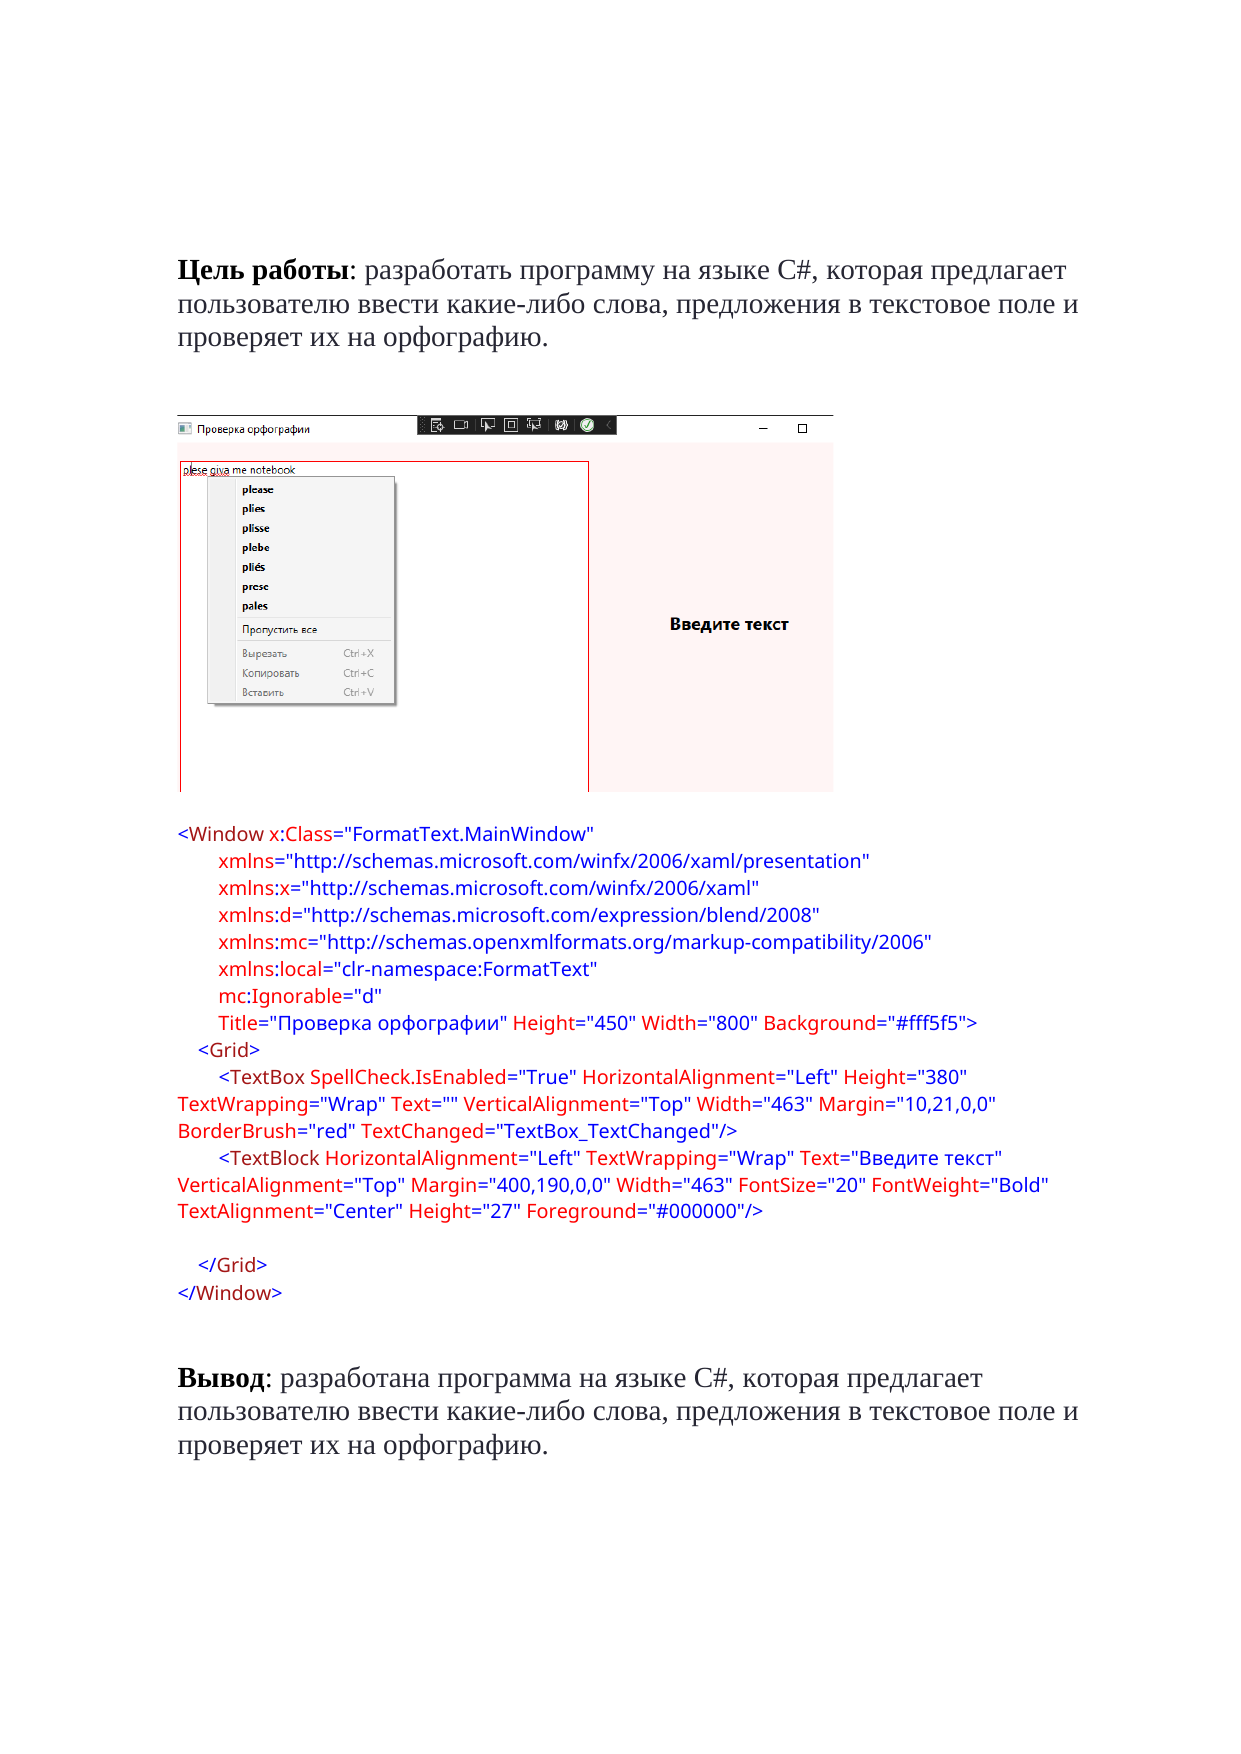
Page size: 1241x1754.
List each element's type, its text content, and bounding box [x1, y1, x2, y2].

text xmlns:local="clr-namespace:FormatText" [177, 955, 1152, 982]
text xmlns="http://schemas.microsoft.com/winfx/2006/xaml/presentation" [177, 847, 1152, 874]
text <Window x:Class="FormatText.MainWindow" [177, 820, 1152, 847]
text Вывод: разработана программа на языке С#, которая предлагает пользователю ввести какие-либо слова, предложения в текстовое поле и проверяет их на орфографию. [177, 1360, 1152, 1460]
text </Window> [177, 1279, 1152, 1306]
text xmlns:d="http://schemas.microsoft.com/expression/blend/2008" [177, 901, 1152, 928]
text <TextBlock HorizontalAlignment="Left" TextWrapping="Wrap" Text="Введите текст" VerticalAlignment="Top" Margin="400,190,0,0" Width="463" FontSize="20" FontWeight="Bold" TextAlignment="Center" Height="27" Foreground="#000000"/> [177, 1144, 1152, 1225]
text <TextBox SpellCheck.IsEnabled="True" HorizontalAlignment="Left" Height="380" TextWrapping="Wrap" Text="" VerticalAlignment="Top" Width="463" Margin="10,21,0,0" BorderBrush="red" TextChanged="TextBox_TextChanged"/> [177, 1063, 1152, 1144]
text mc:Ignorable="d" [177, 982, 1152, 1009]
picture [177, 415, 834, 792]
text <Grid> [177, 1036, 1152, 1063]
text xmlns:mc="http://schemas.openxmlformats.org/markup-compatibility/2006" [177, 928, 1152, 955]
text </Grid> [177, 1252, 1152, 1279]
text Цель работы: разработать программу на языке С#, которая предлагает пользователю ввести какие-либо слова, предложения в текстовое поле и проверяет их на орфографию. [177, 252, 1152, 353]
text Title="Проверка орфографии" Height="450" Width="800" Background="#fff5f5"> [177, 1009, 1152, 1036]
text xmlns:x="http://schemas.microsoft.com/winfx/2006/xaml" [177, 874, 1152, 901]
